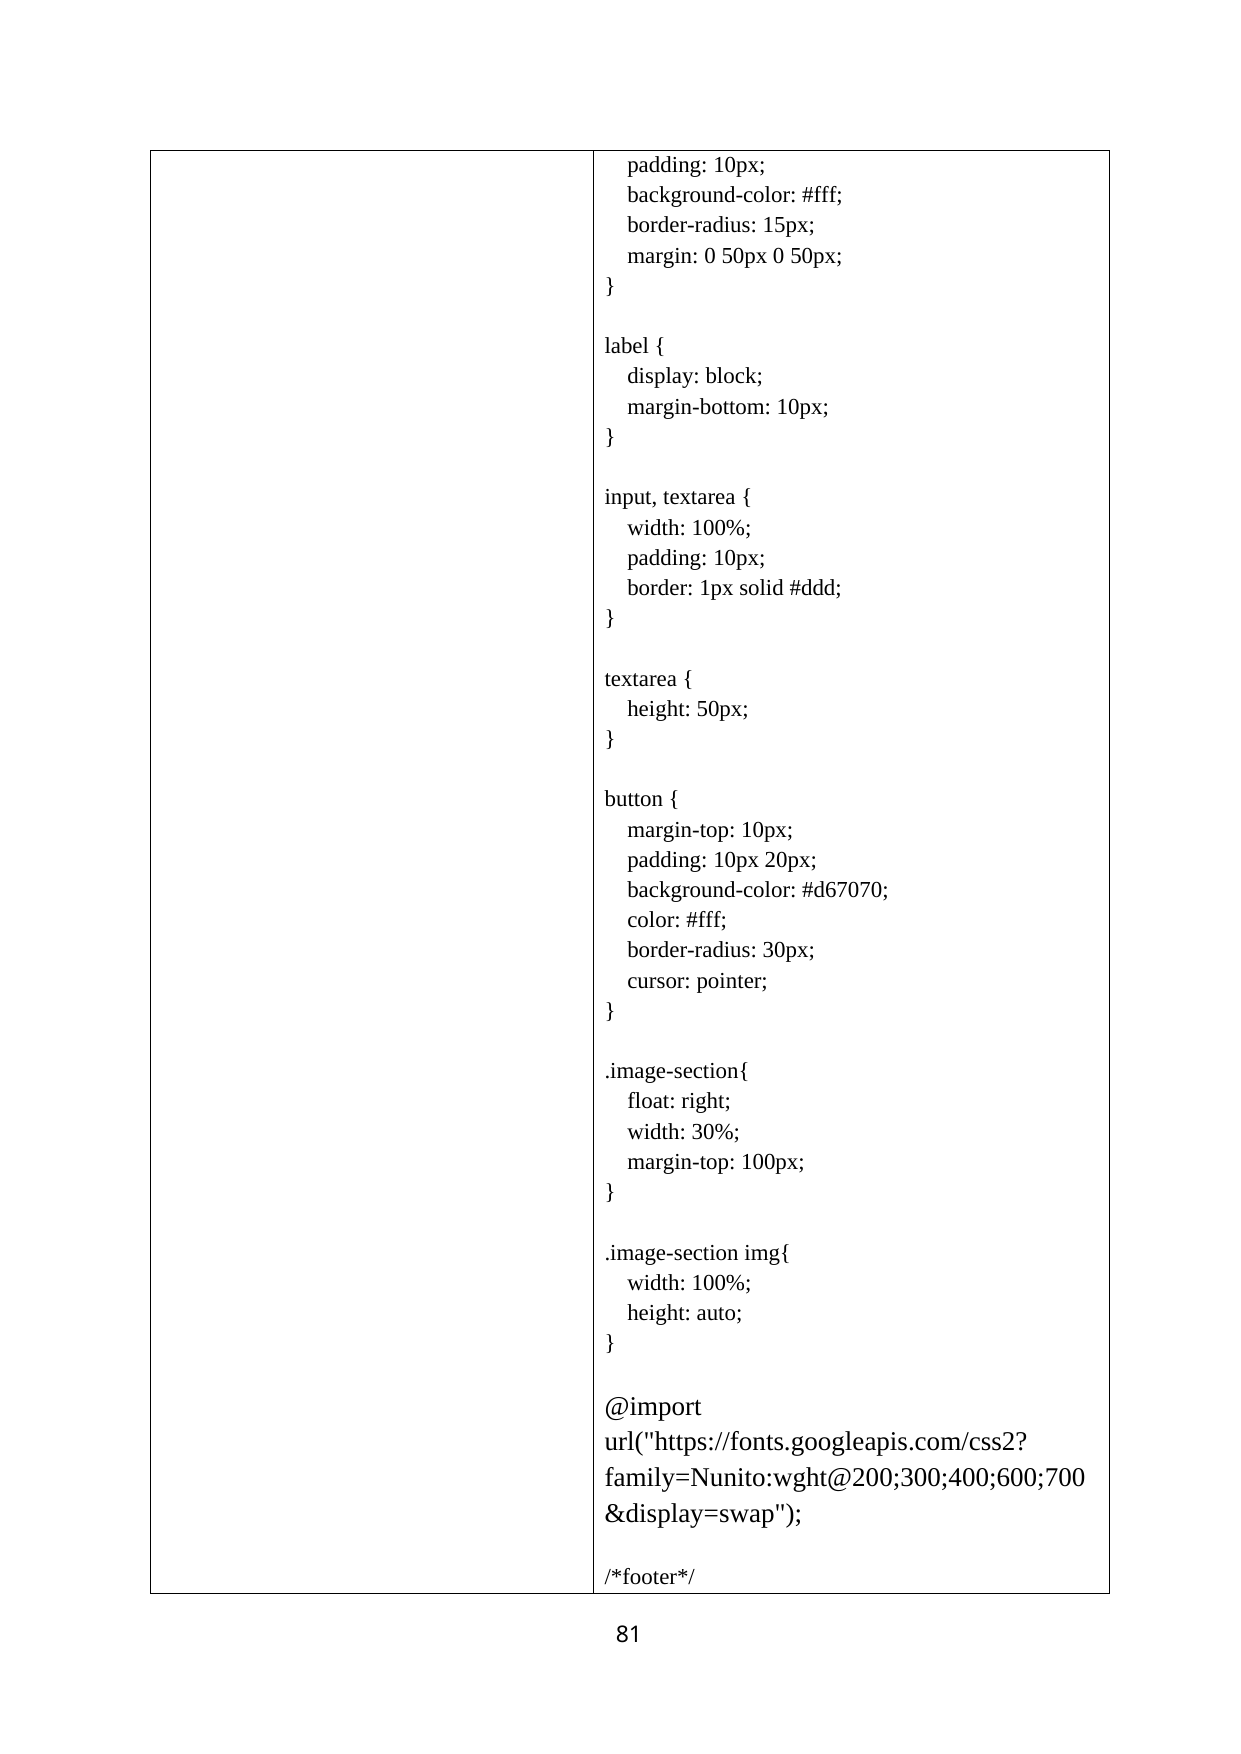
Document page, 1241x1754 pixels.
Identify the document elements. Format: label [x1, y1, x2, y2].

table_cell [151, 151, 593, 1593]
table_cell [594, 151, 1109, 1593]
